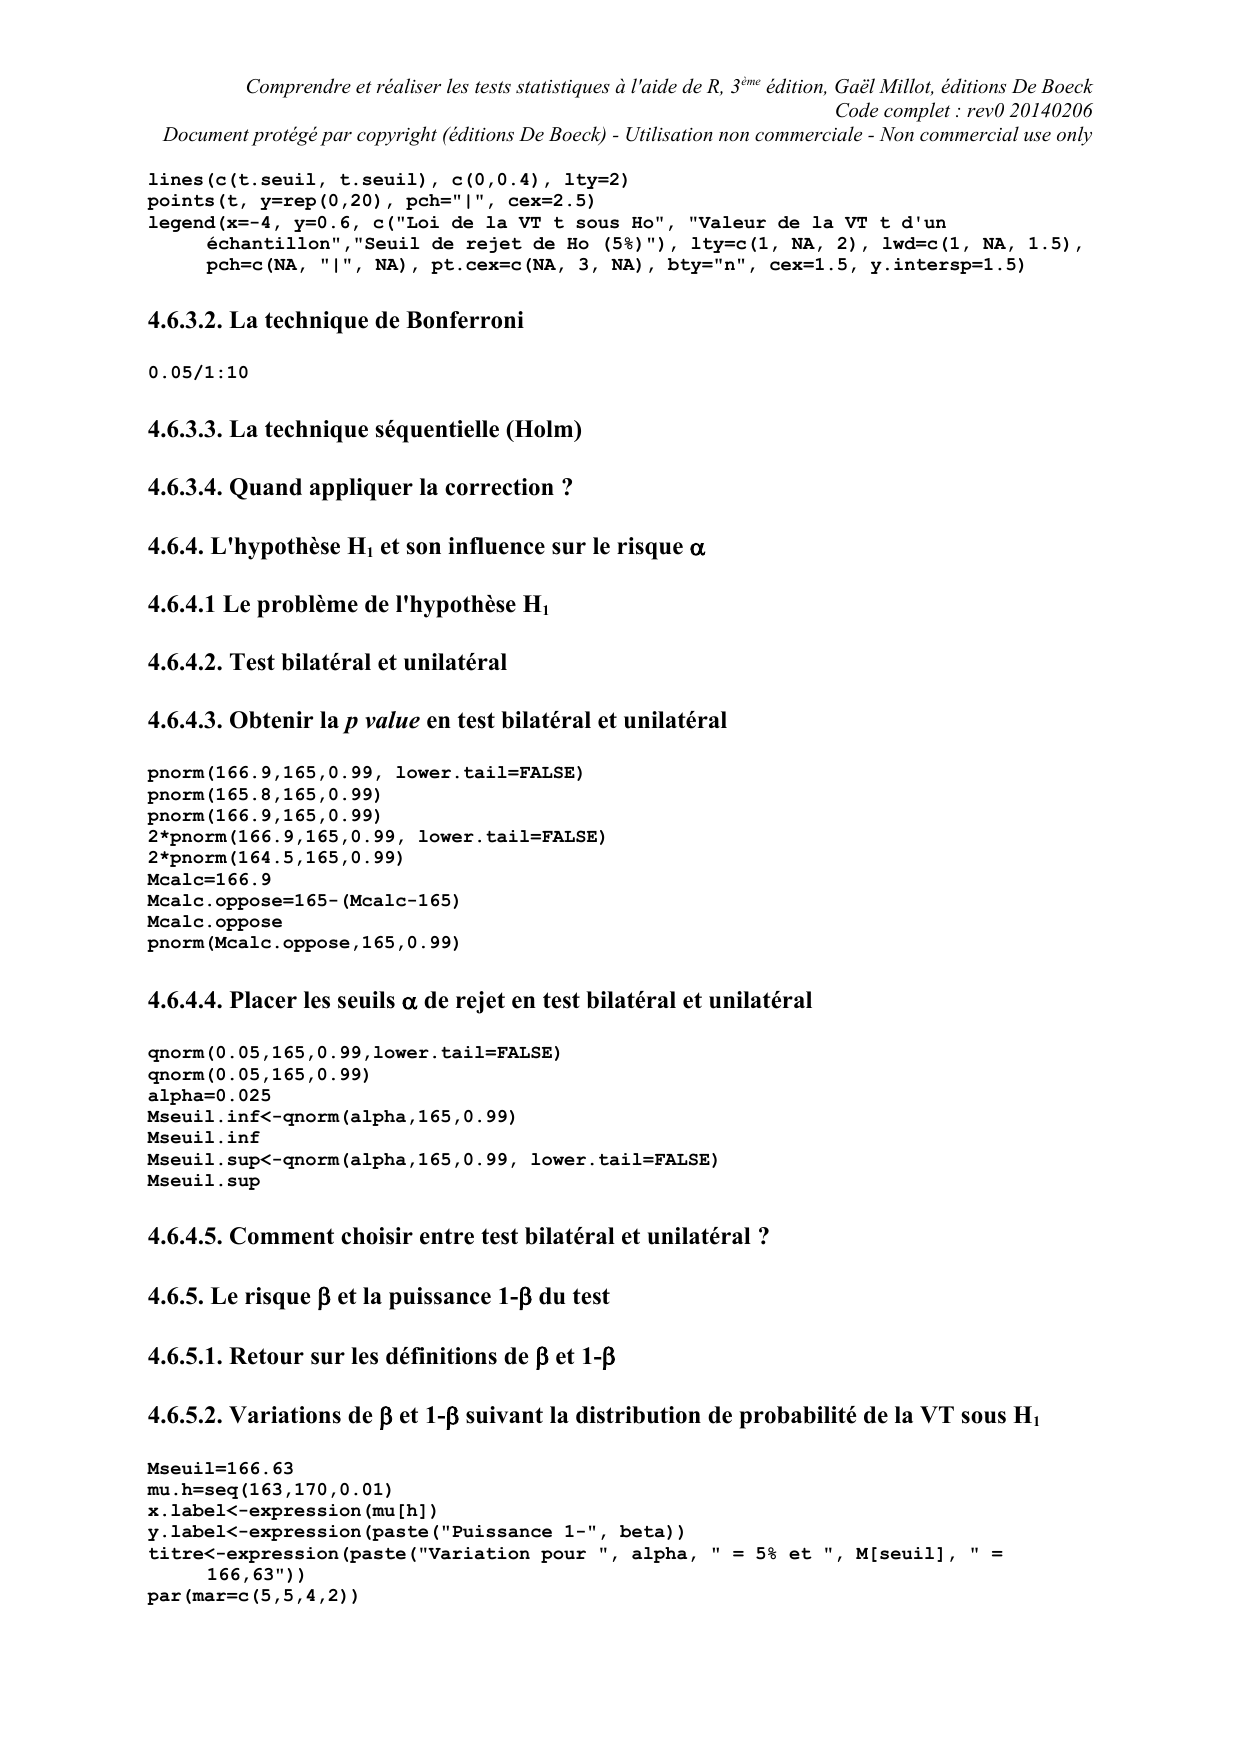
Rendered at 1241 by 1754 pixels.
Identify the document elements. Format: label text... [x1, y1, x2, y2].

subtitle 4.6.4.1 Le problème de l'hypothèse H1 [148, 589, 1093, 618]
text mu.h=seq(163,170,0.01) [148, 1480, 1093, 1501]
text Mseuil.sup [148, 1171, 1093, 1192]
text lines(c(t.seuil, t.seuil), c(0,0.4), lty=2) [148, 170, 1093, 191]
text x.label<-expression(mu[h]) [148, 1501, 1093, 1522]
text qnorm(0.05,165,0.99) [148, 1064, 1093, 1086]
text par(mar=c(5,5,4,2)) [148, 1586, 1093, 1607]
text Mseuil.inf<-qnorm(alpha,165,0.99) [148, 1107, 1093, 1128]
text y.label<-expression(paste("Puissance 1-", beta)) [148, 1522, 1093, 1543]
text titre<-expression(paste("Variation pour ", alpha, " = 5% et ", M[seuil], " = 166,63")) [148, 1543, 1093, 1586]
text 2*pnorm(166.9,165,0.99, lower.tail=FALSE) [148, 827, 1093, 848]
text Mcalc=166.9 [148, 869, 1093, 891]
subtitle 4.6.4. L'hypothèse H1 et son influence sur le risque [148, 529, 1093, 560]
text pnorm(Mcalc.oppose,165,0.99) [148, 933, 1093, 954]
subtitle 4.6.4.4. Placer les seuils de rejet en test bilatéral et unilatéral [148, 983, 1093, 1014]
subtitle 4.6.3.4. Quand appliquer la correction ? [148, 472, 1093, 500]
text alpha=0.025 [148, 1086, 1093, 1107]
subtitle 4.6.3.3. La technique séquentielle (Holm) [148, 414, 1093, 442]
subtitle 4.6.4.5. Comment choisir entre test bilatéral et unilatéral ? [148, 1221, 1093, 1250]
subtitle 4.6.5. Le risque et la puissance 1- du test [148, 1279, 1093, 1310]
subtitle 4.6.3.2. La technique de Bonferroni [148, 305, 1093, 334]
text Mcalc.oppose [148, 912, 1093, 933]
text 0.05/1:10 [148, 363, 1093, 384]
subtitle 4.6.5.1. Retour sur les définitions de et 1- [148, 1339, 1093, 1369]
text Mseuil=166.63 [148, 1458, 1093, 1480]
text pnorm(166.9,165,0.99, lower.tail=FALSE) [148, 763, 1093, 784]
subtitle 4.6.4.3. Obtenir la p value en test bilatéral et unilatéral [148, 705, 1093, 734]
text qnorm(0.05,165,0.99,lower.tail=FALSE) [148, 1043, 1093, 1064]
text Mcalc.oppose=165-(Mcalc-165) [148, 891, 1093, 912]
text 2*pnorm(164.5,165,0.99) [148, 848, 1093, 869]
text Mseuil.sup<-qnorm(alpha,165,0.99, lower.tail=FALSE) [148, 1149, 1093, 1171]
text legend(x=-4, y=0.6, c("Loi de la VT t sous Ho", "Valeur de la VT t d'un échantillon","Seuil de rejet de Ho (5%)"), lty=c(1, NA, 2), lwd=c(1, NA, 1.5), pch=c(NA, "|", NA), pt.cex=c(NA, 3, NA), bty="n", cex=1.5, y.intersp=1.5) [148, 212, 1093, 276]
text points(t, y=rep(0,20), pch="|", cex=2.5) [148, 191, 1093, 212]
subtitle 4.6.4.2. Test bilatéral et unilatéral [148, 647, 1093, 676]
text pnorm(166.9,165,0.99) [148, 806, 1093, 827]
subtitle 4.6.5.2. Variations de et 1- suivant la distribution de probabilité de la VT sous H1 [148, 1399, 1093, 1429]
text Mseuil.inf [148, 1128, 1093, 1149]
text pnorm(165.8,165,0.99) [148, 784, 1093, 806]
